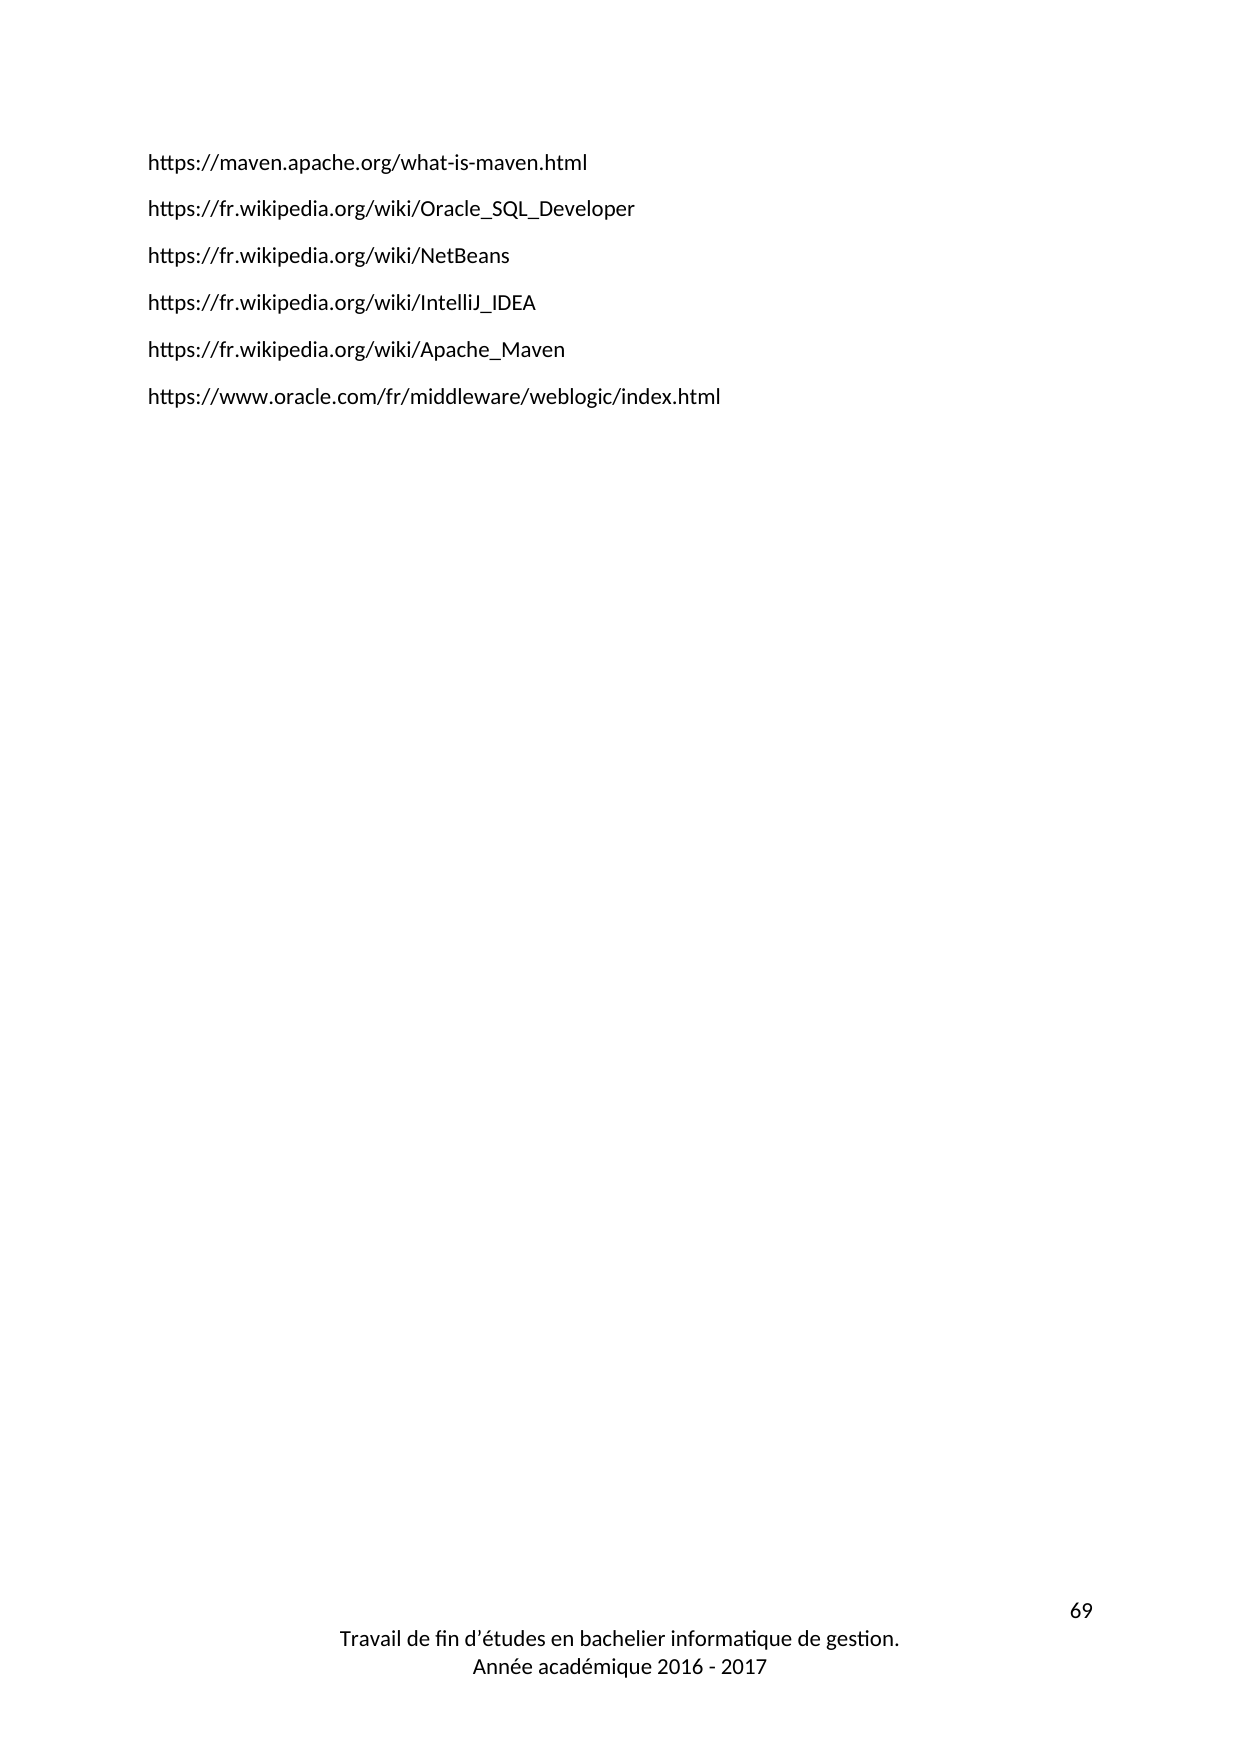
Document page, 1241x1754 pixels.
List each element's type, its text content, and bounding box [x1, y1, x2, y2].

text https://fr.wikipedia.org/wiki/IntelliJ_IDEA [148, 288, 1093, 316]
text https://fr.wikipedia.org/wiki/Oracle_SQL_Developer [148, 194, 1093, 222]
text https://fr.wikipedia.org/wiki/Apache_Maven [148, 335, 1093, 363]
text https://fr.wikipedia.org/wiki/NetBeans [148, 241, 1093, 269]
text https://maven.apache.org/what-is-maven.html [148, 148, 1093, 176]
text https://www.oracle.com/fr/middleware/weblogic/index.html [148, 382, 1093, 410]
